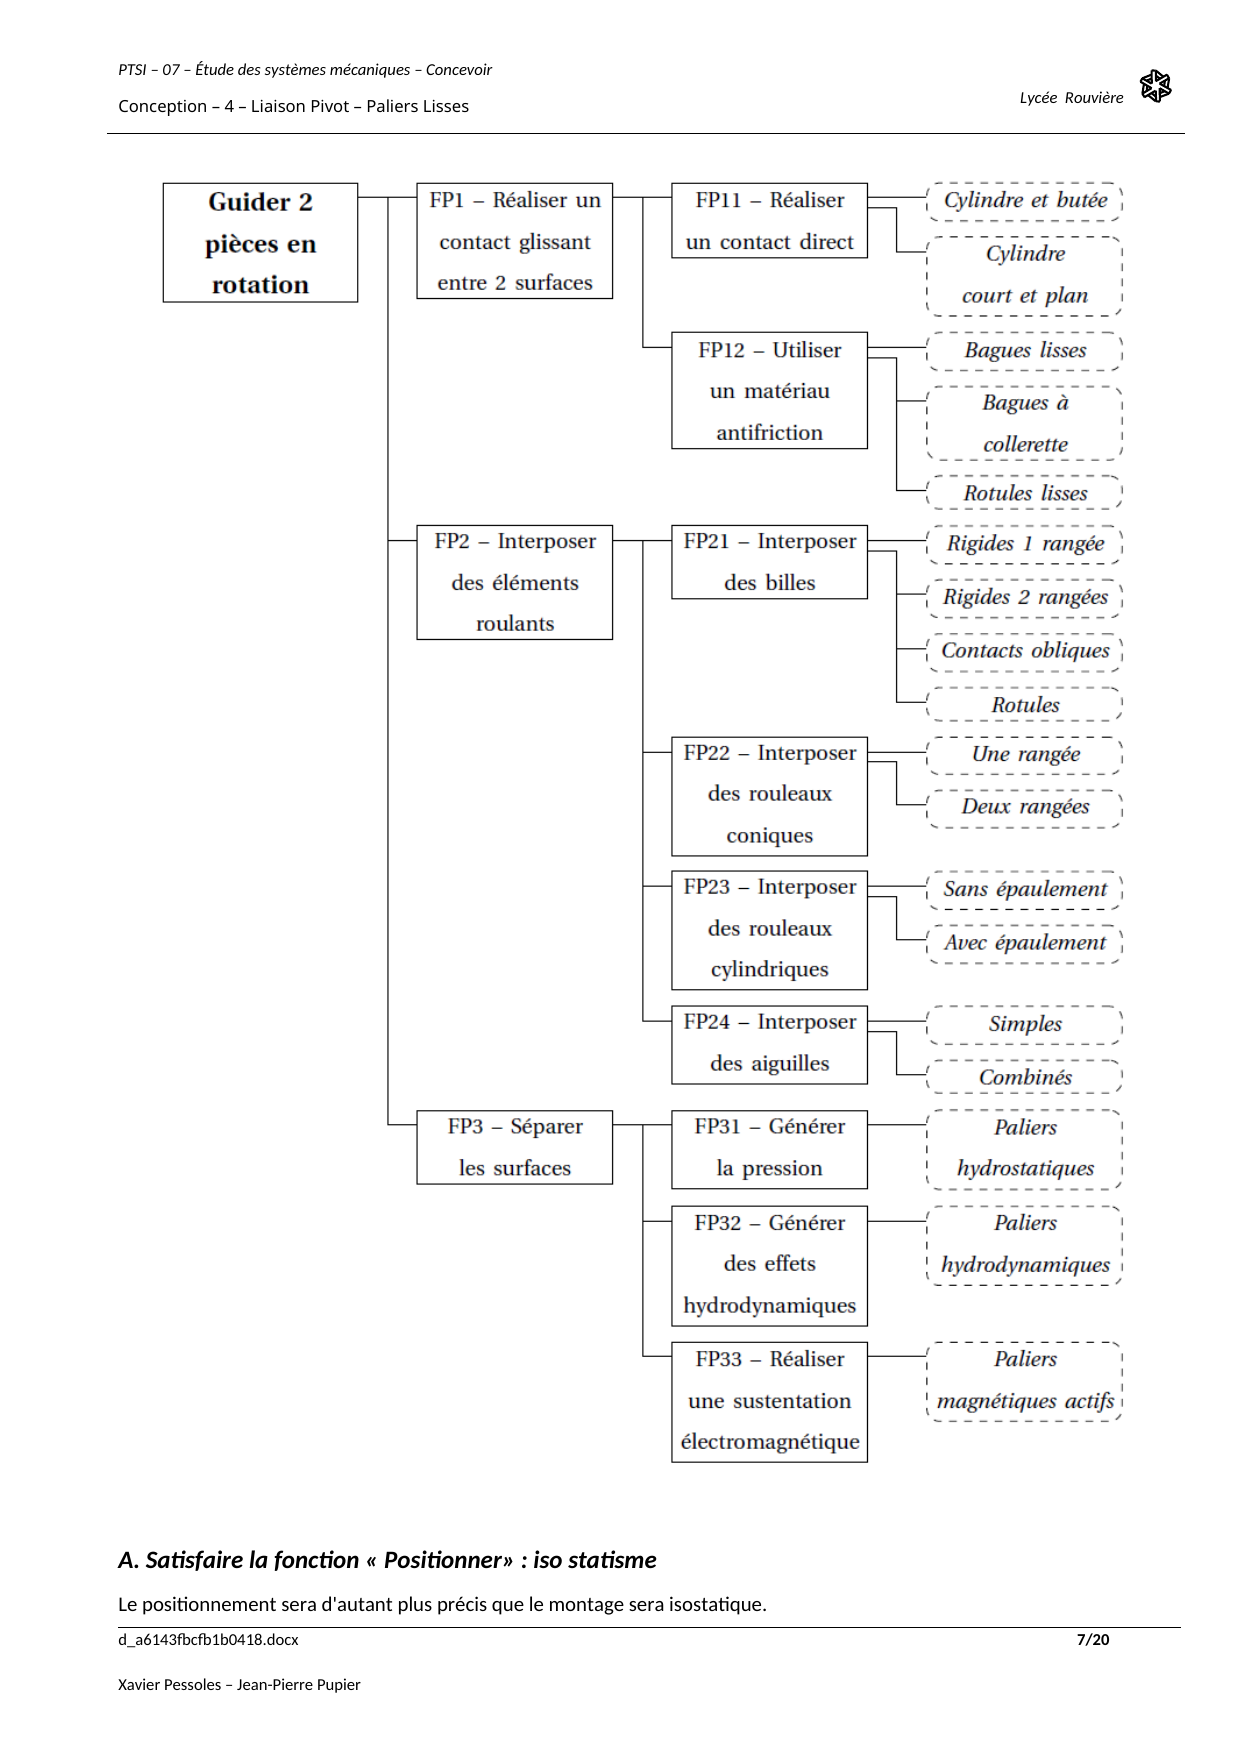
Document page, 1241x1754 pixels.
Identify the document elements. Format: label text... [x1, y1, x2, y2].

subtitle Satisfaire la fonction « Positionner» : iso statisme [118, 1544, 1181, 1574]
text Le positionnement sera d'autant plus précis que le montage sera isostatique. [118, 1591, 1181, 1617]
